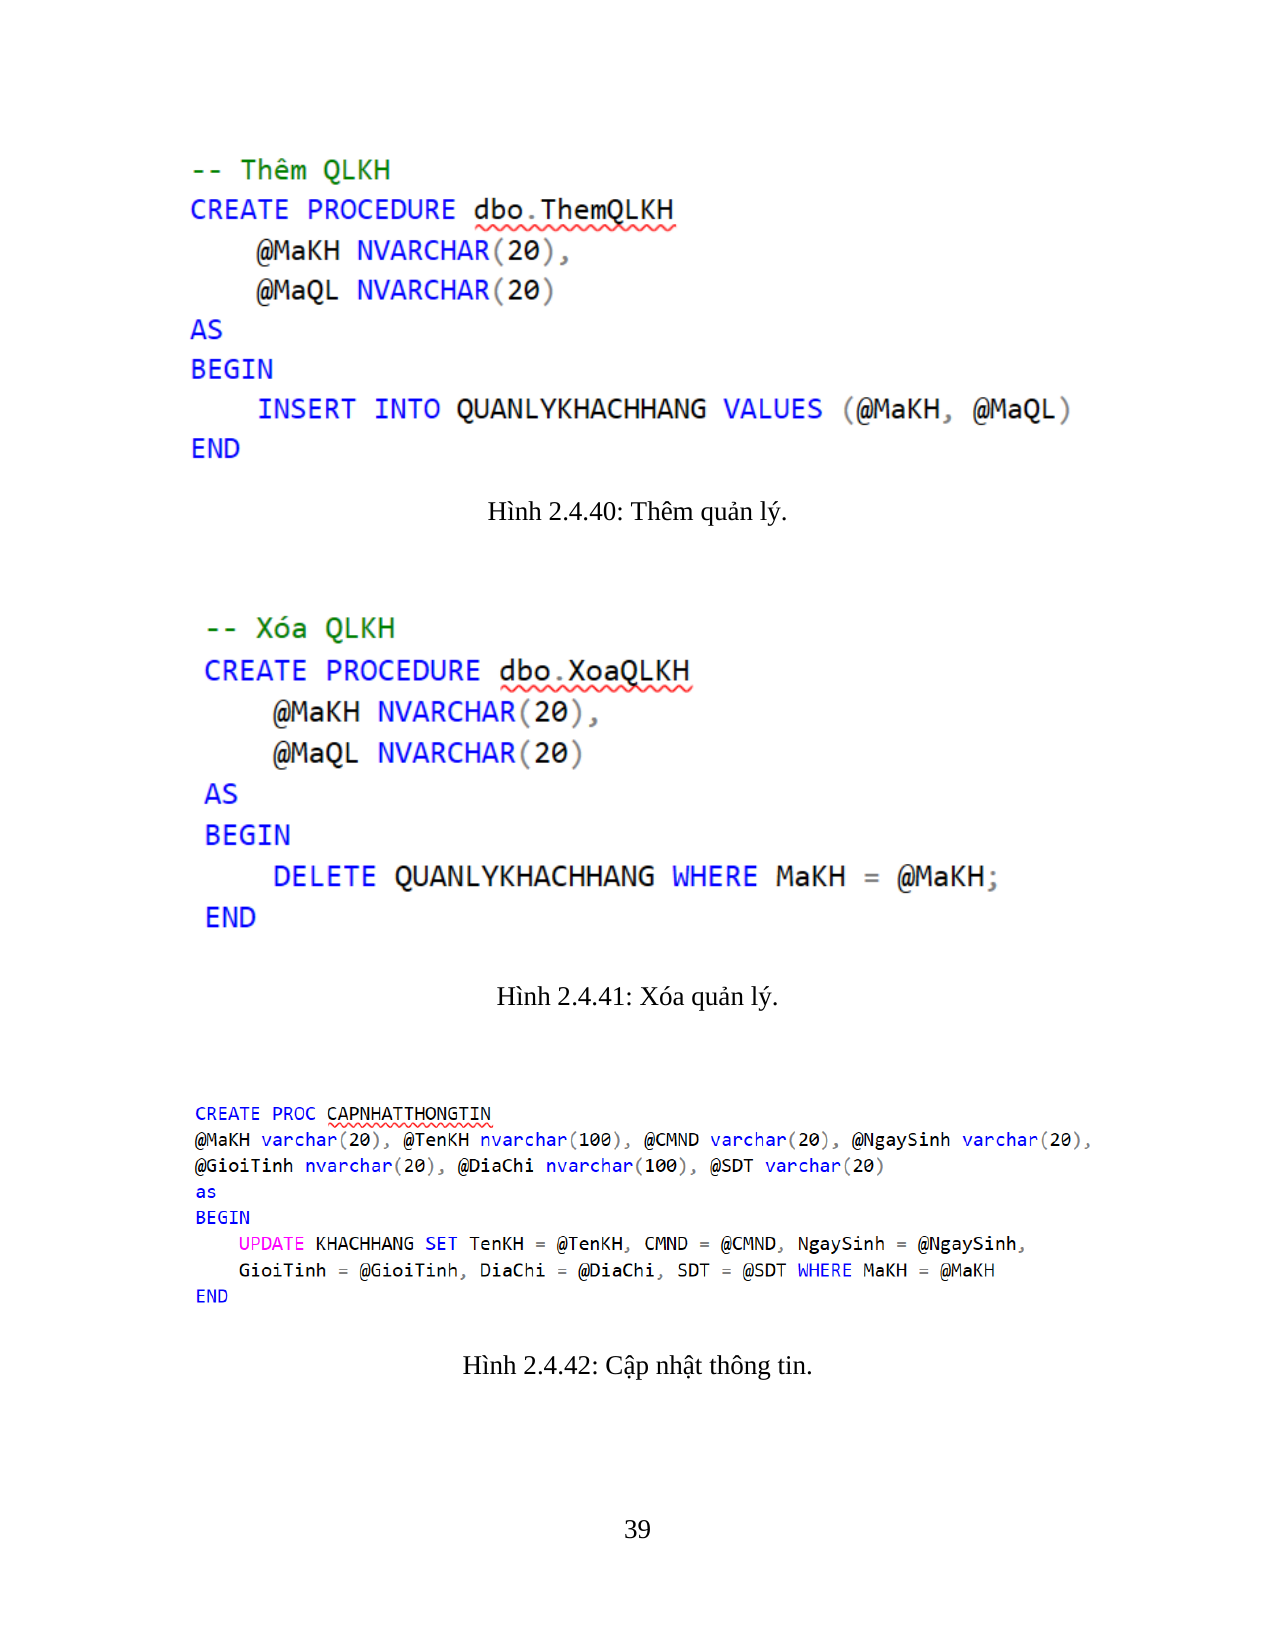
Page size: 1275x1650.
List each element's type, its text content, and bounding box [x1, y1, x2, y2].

picture [150, 132, 1125, 474]
text Hình 2.4.42: Cập nhật thông tin. [150, 1349, 1125, 1380]
picture [150, 597, 1125, 959]
text Hình 2.4.41: Xóa quản lý. [150, 980, 1125, 1012]
picture [150, 1083, 1125, 1328]
text Hình 2.4.40: Thêm quản lý. [150, 495, 1125, 526]
